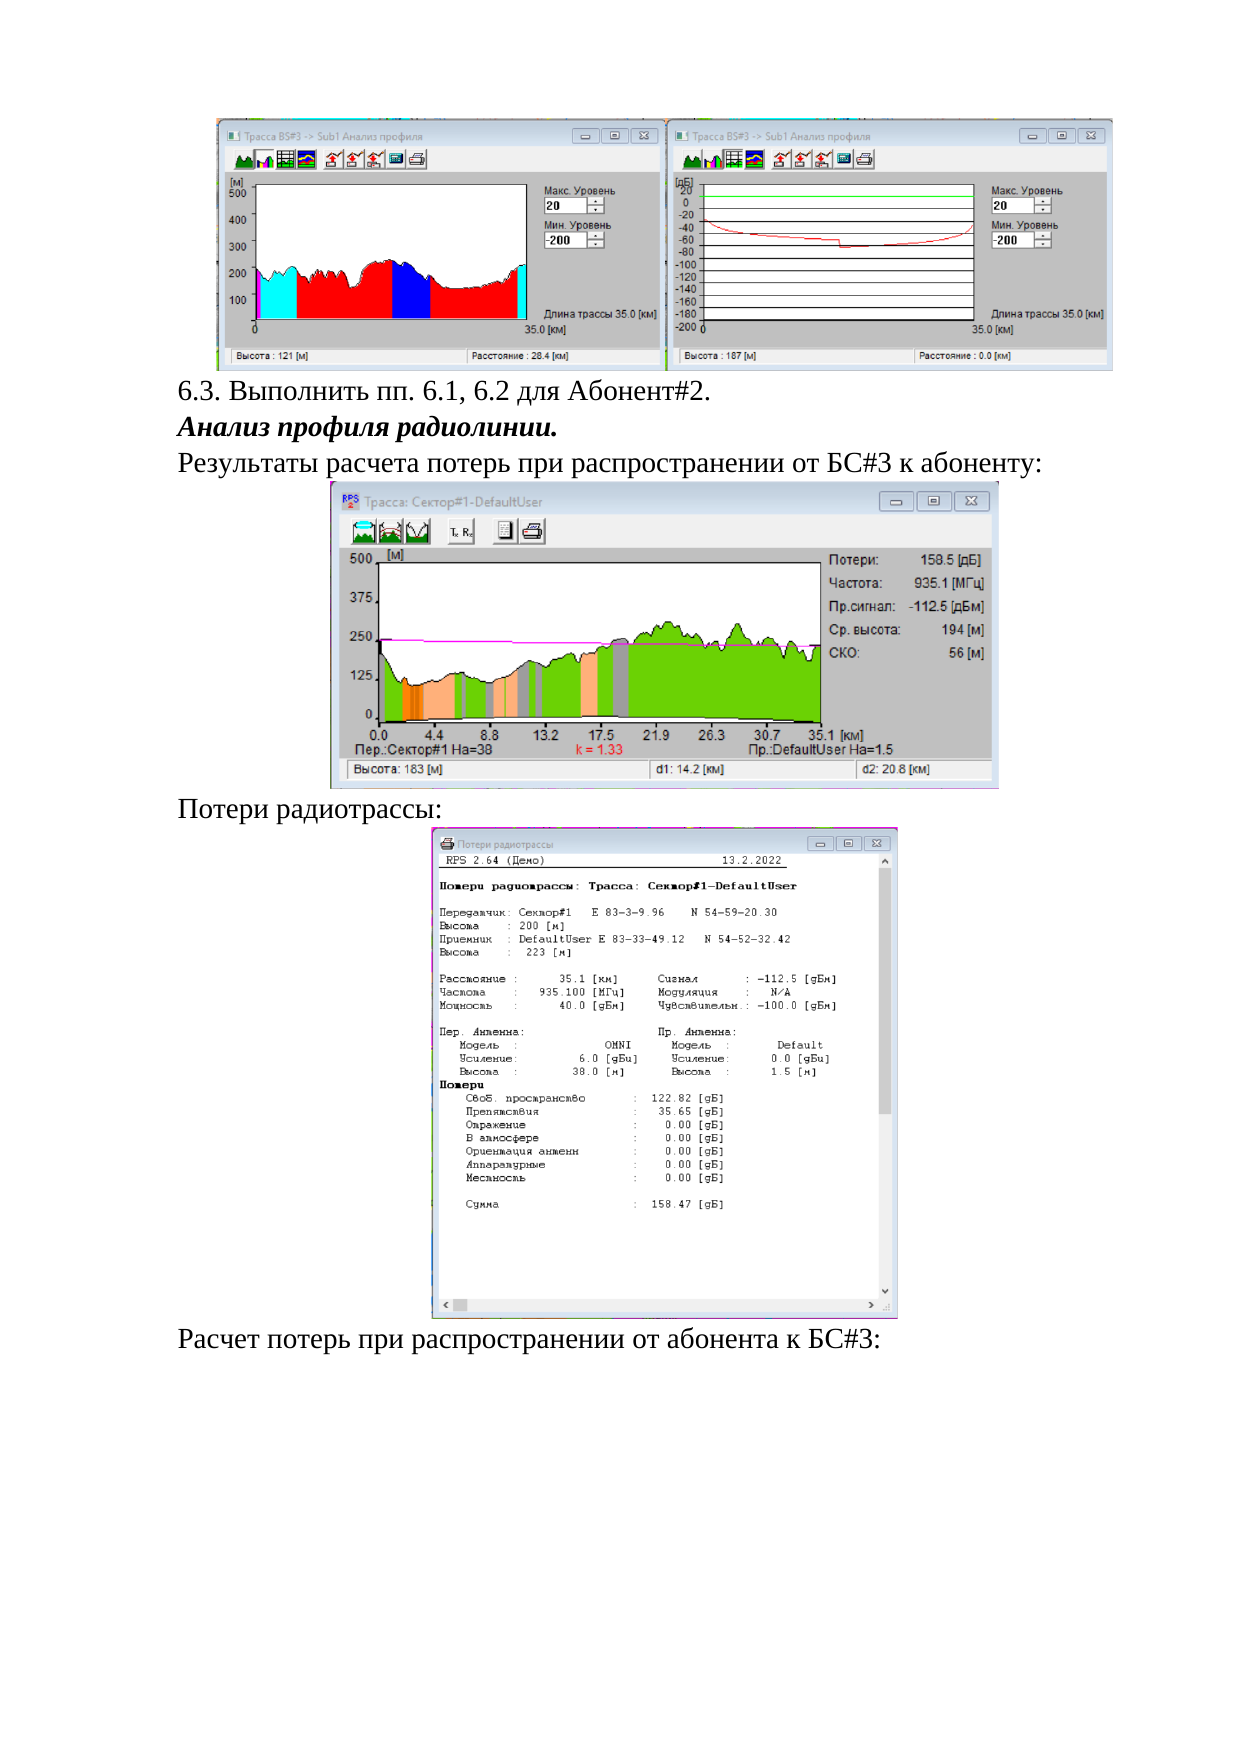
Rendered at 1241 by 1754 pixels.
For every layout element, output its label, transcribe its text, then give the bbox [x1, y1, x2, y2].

picture [431, 827, 898, 1319]
text 6.3. Выполнить пп. 6.1, 6.2 для Абонент#2. [177, 373, 1152, 406]
text Анализ профиля радиолинии. [177, 409, 1152, 443]
text Расчет потерь при распространении от абонента к БС#3: [177, 1321, 1152, 1355]
picture [330, 481, 999, 789]
picture [216, 118, 1113, 371]
text Результаты расчета потерь при распространении от БС#3 к абоненту: [177, 445, 1152, 479]
text Потери радиотрассы: [177, 791, 1152, 825]
